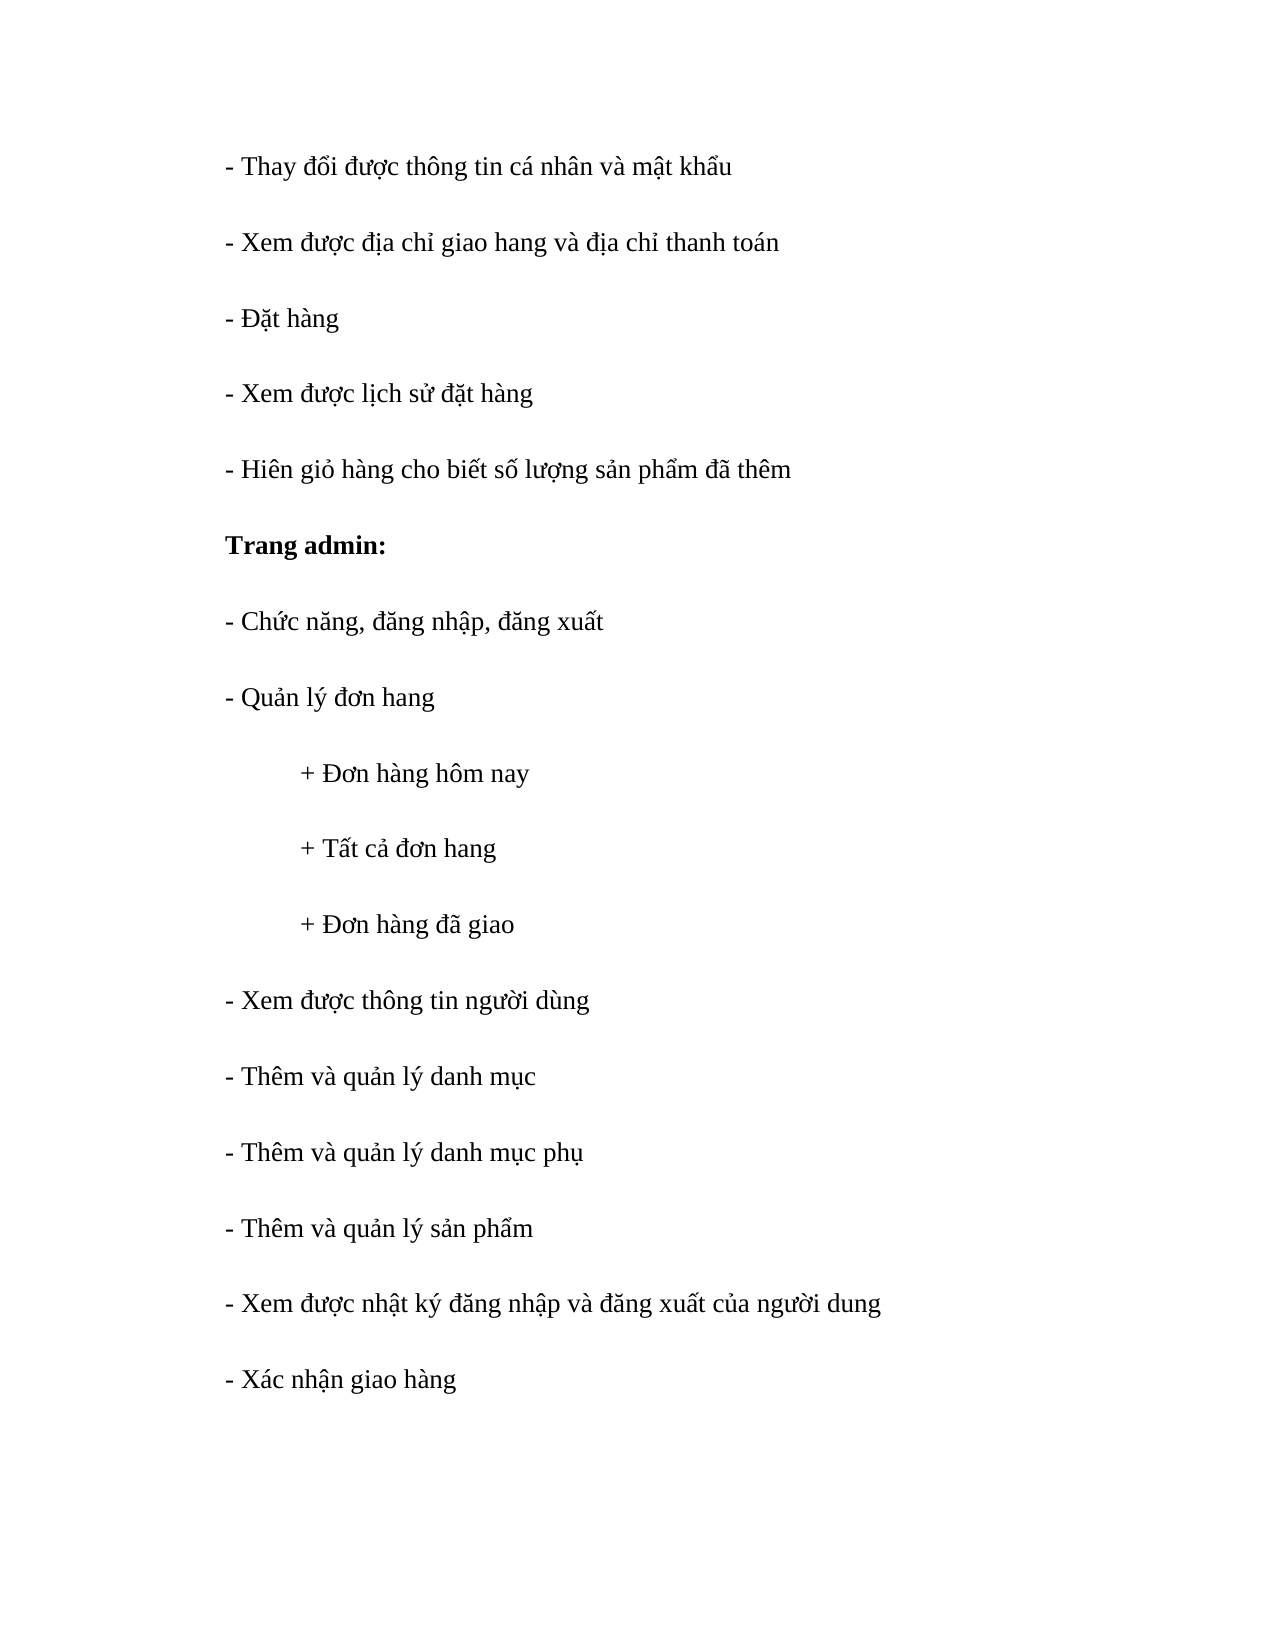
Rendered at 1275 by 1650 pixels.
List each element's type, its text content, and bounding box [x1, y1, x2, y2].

text - Hiên giỏ hàng cho biết số lượng sản phẩm đã thêm [225, 453, 1125, 484]
text + Đơn hàng đã giao [225, 908, 1125, 939]
text - Đặt hàng [225, 302, 1125, 333]
text - Thêm và quản lý sản phẩm [225, 1212, 1125, 1243]
text - Xem được nhật ký đăng nhập và đăng xuất của người dung [225, 1287, 1125, 1319]
text - Thay đổi được thông tin cá nhân và mật khẩu [225, 150, 1125, 181]
text + Đơn hàng hôm nay [225, 757, 1125, 788]
text - Thêm và quản lý danh mục phụ [225, 1136, 1125, 1167]
text Trang admin: [225, 529, 1125, 560]
text + Tất cả đơn hang [225, 832, 1125, 864]
text - Thêm và quản lý danh mục [225, 1060, 1125, 1091]
text - Xem được thông tin người dùng [225, 984, 1125, 1015]
text - Xem được địa chỉ giao hang và địa chỉ thanh toán [225, 226, 1125, 257]
text - Xác nhận giao hàng [225, 1363, 1125, 1394]
text - Chức năng, đăng nhập, đăng xuất [225, 605, 1125, 636]
text - Quản lý đơn hang [225, 681, 1125, 712]
text - Xem được lịch sử đặt hàng [225, 377, 1125, 409]
